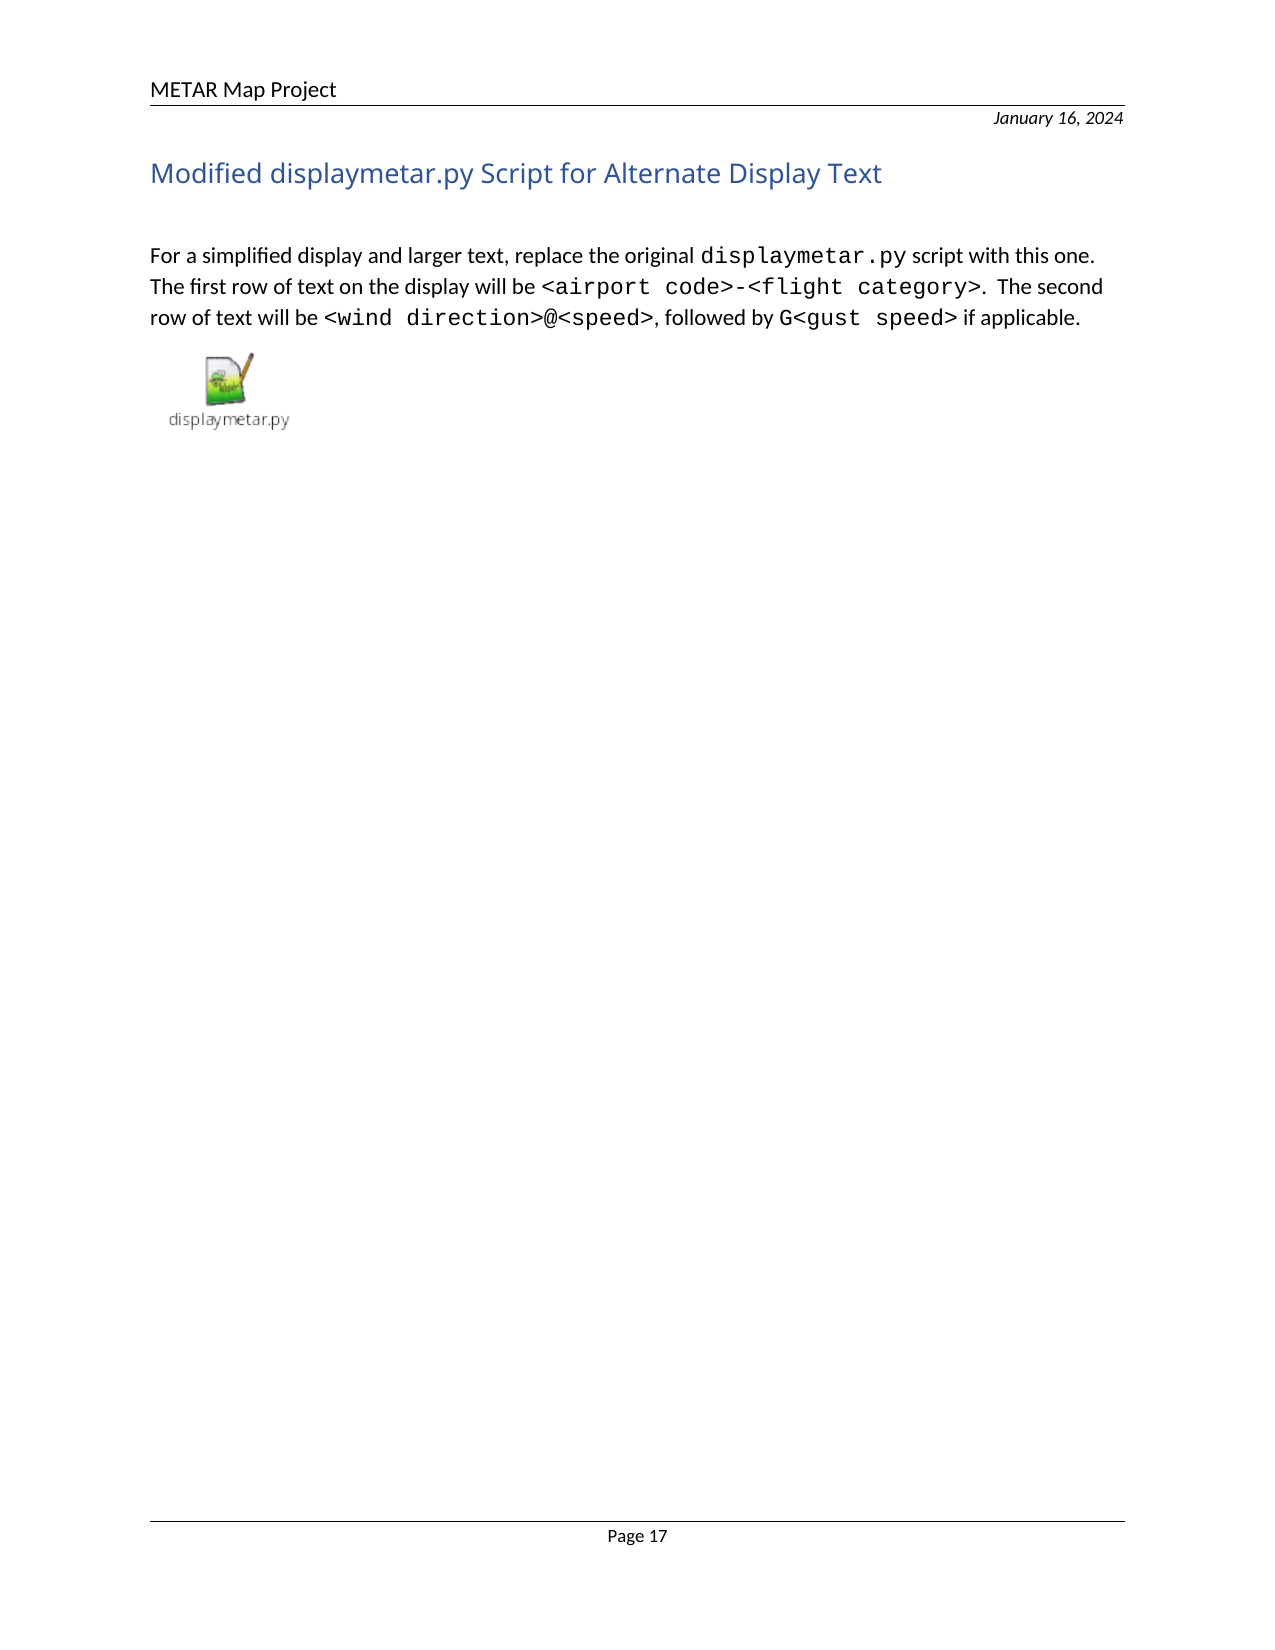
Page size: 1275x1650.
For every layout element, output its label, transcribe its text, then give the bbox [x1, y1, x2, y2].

text For a simplified display and larger text, replace the original displaymetar.py script with this one. The first row of text on the display will be <airport code>-<flight category>. The second row of text will be <wind direction>@<speed>, followed by G<gust speed> if applicable. [150, 241, 1125, 333]
subtitle Modified displaymetar.py Script for Alternate Display Text [150, 154, 1125, 191]
